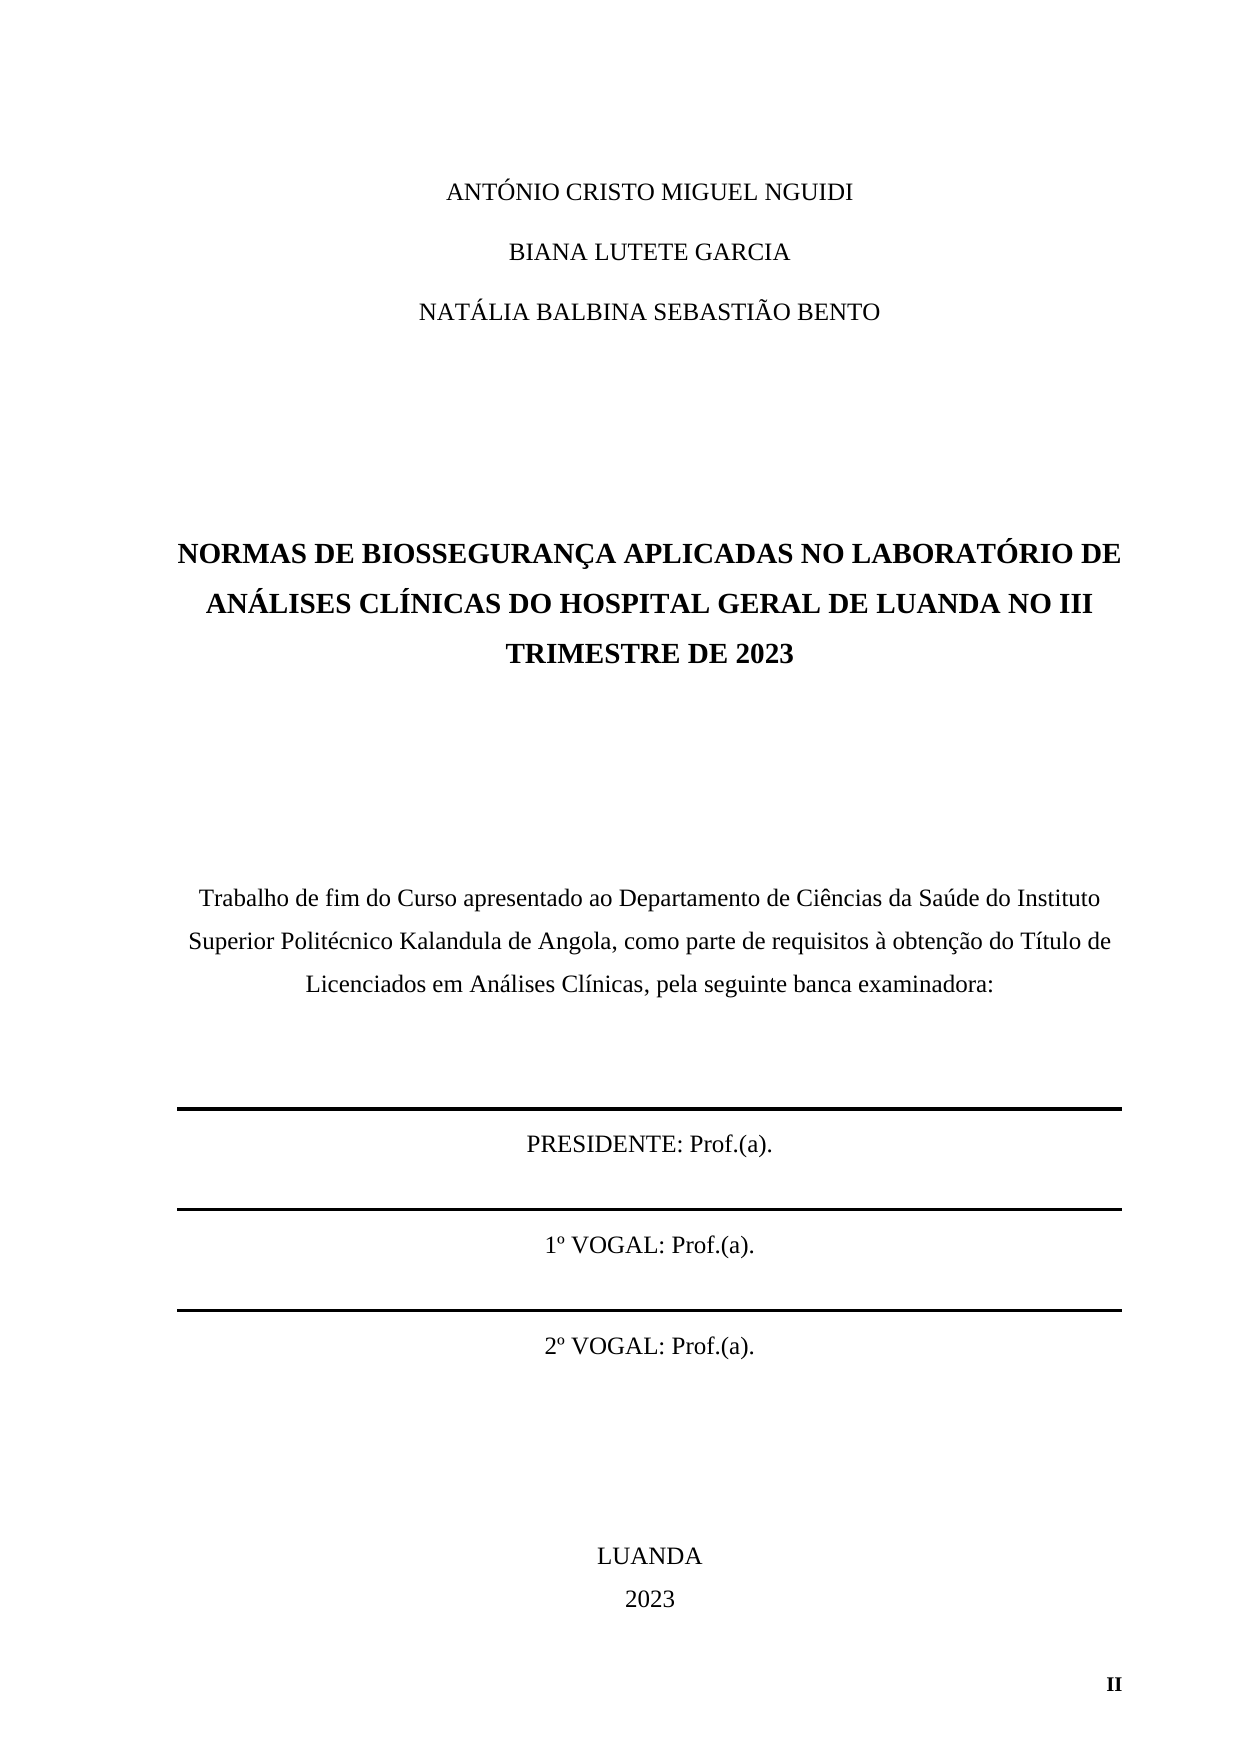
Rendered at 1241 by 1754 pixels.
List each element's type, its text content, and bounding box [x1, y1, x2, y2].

text Trabalho de fim do Curso apresentado ao Departamento de Ciências da Saúde do Instituto Superior Politécnico Kalandula de Angola, como parte de requisitos à obtenção do Título de Licenciados em Análises Clínicas, pela seguinte banca examinadora: [177, 883, 1122, 998]
text PRESIDENTE: Prof.(a). [177, 1129, 1122, 1158]
text ANTÓNIO CRISTO MIGUEL NGUIDI [177, 177, 1122, 206]
text 1º VOGAL: Prof.(a). [177, 1230, 1122, 1259]
text NATÁLIA BALBINA SEBASTIÃO BENTO [177, 297, 1122, 326]
list LUANDA [177, 1541, 1122, 1570]
text 2º VOGAL: Prof.(a). [177, 1331, 1122, 1359]
list 2023 [177, 1584, 1122, 1613]
text BIANA LUTETE GARCIA [177, 237, 1122, 266]
text NORMAS DE BIOSSEGURANÇA APLICADAS NO LABORATÓRIO DE ANÁLISES CLÍNICAS DO HOSPITAL GERAL DE LUANDA NO III TRIMESTRE DE 2023 [177, 536, 1122, 670]
